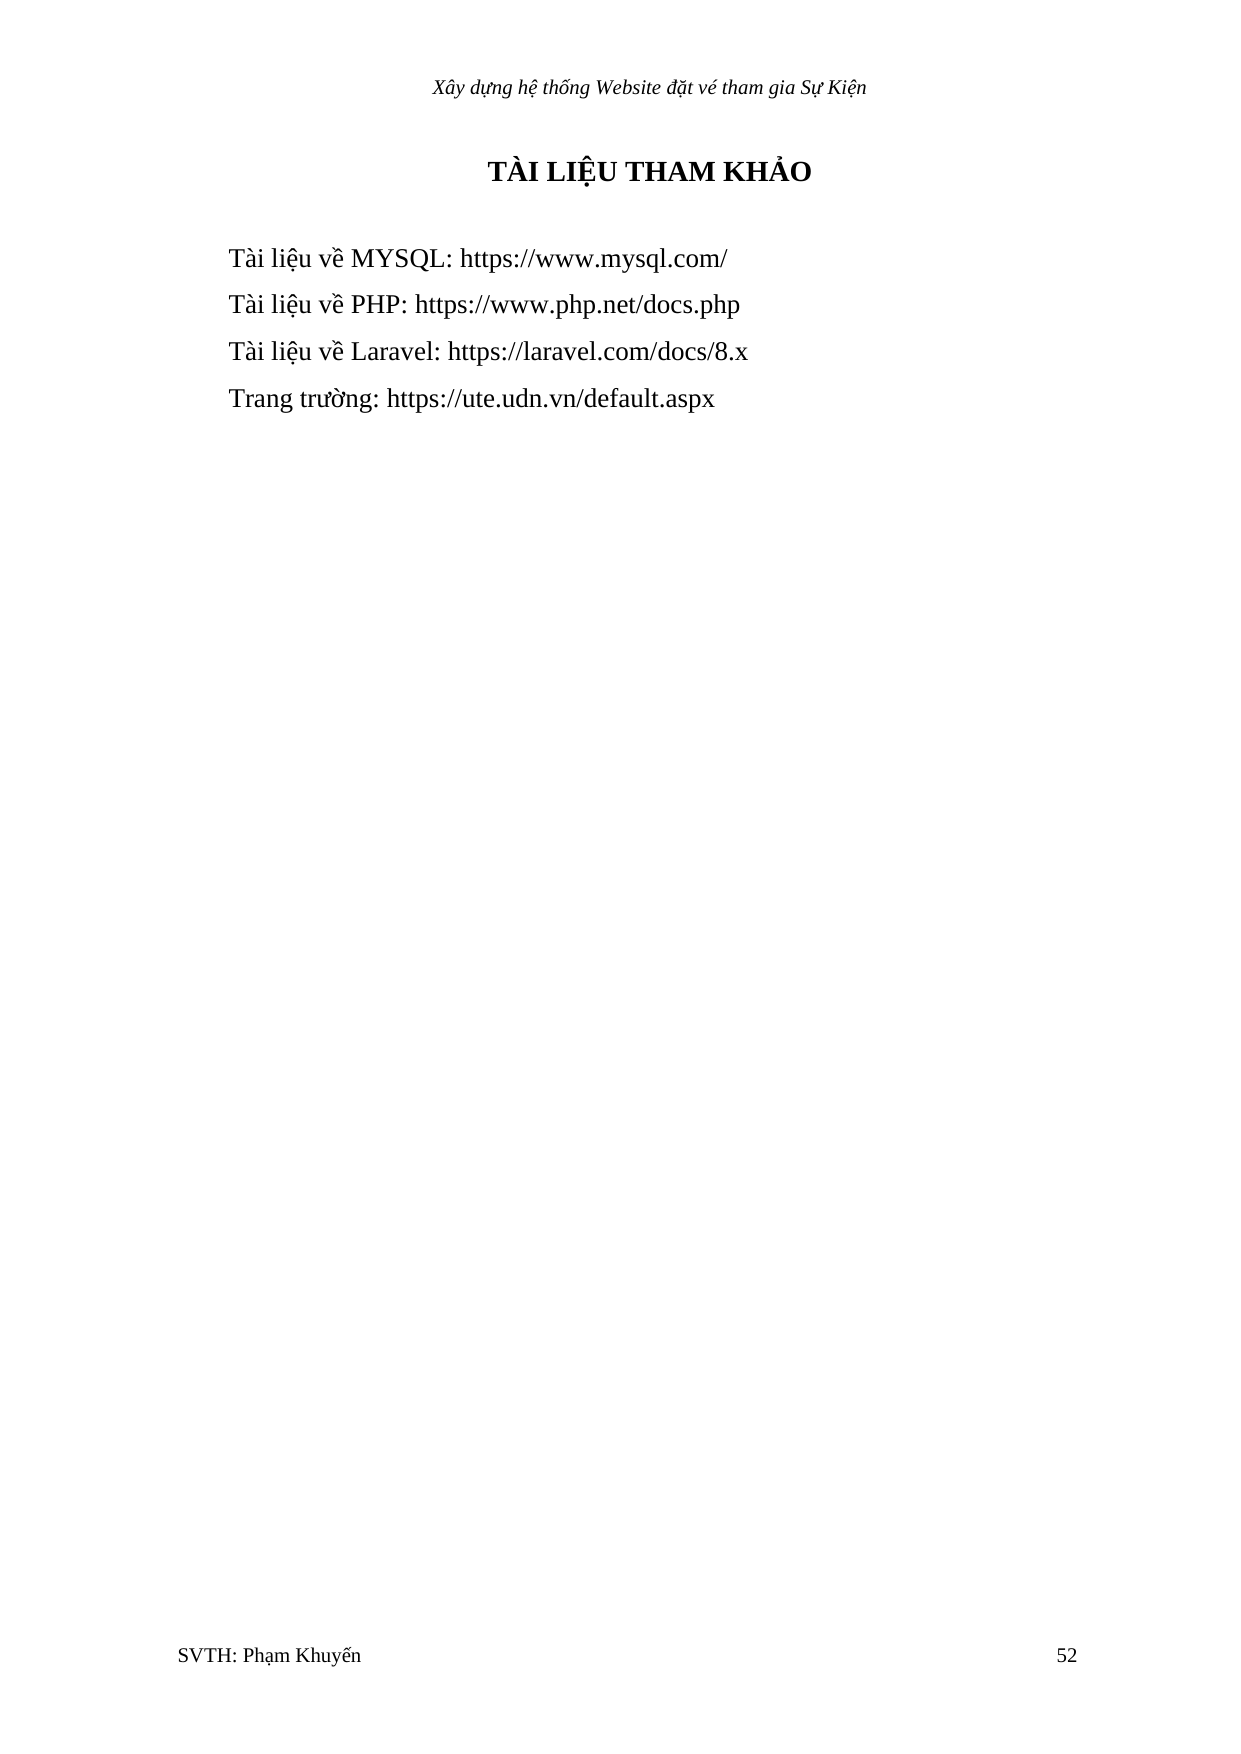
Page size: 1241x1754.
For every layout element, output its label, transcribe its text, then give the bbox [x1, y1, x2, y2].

text Trang trường: https://ute.udn.vn/default.aspx [177, 382, 1122, 413]
text Tài liệu về MYSQL: https://www.mysql.com/ [177, 242, 1122, 273]
text Tài liệu về PHP: https://www.php.net/docs.php [177, 288, 1122, 319]
text Tài liệu về Laravel: https://laravel.com/docs/8.x [177, 335, 1122, 366]
text TÀI LIỆU THAM KHẢO [177, 154, 1122, 187]
